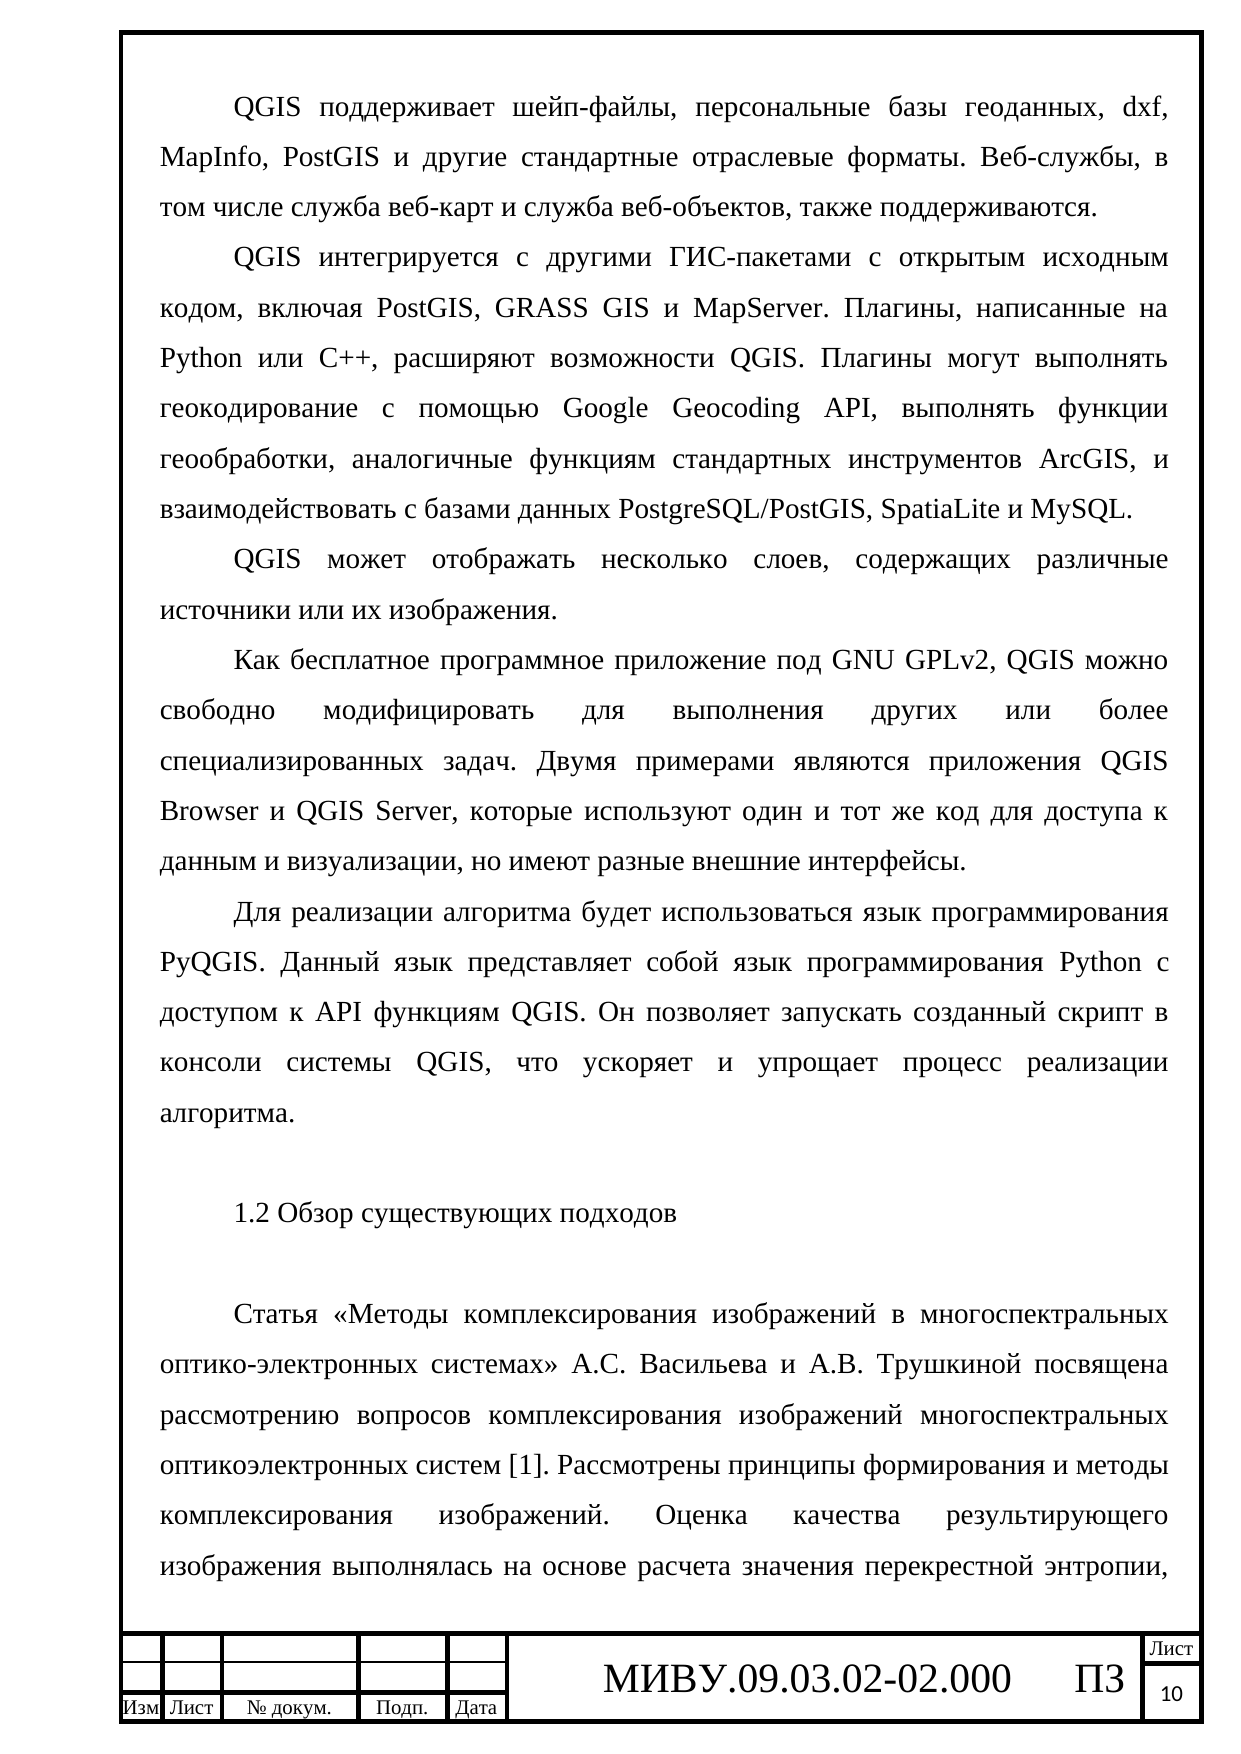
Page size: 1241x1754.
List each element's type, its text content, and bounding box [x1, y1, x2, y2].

text Для реализации алгоритма будет использоваться язык программирования PyQGIS. Данный язык представляет собой язык программирования Python c доступом к API функциям QGIS. Он позволяет запускать созданный скрипт в консоли системы QGIS, что ускоряет и упрощает процесс реализации алгоритма. [159, 894, 1169, 1128]
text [159, 1296, 1169, 1581]
text QGIS поддерживает шейп-файлы, персональные базы геоданных, dxf, MapInfo, PostGIS и другие стандартные отраслевые форматы. Веб-службы, в том числе служба веб-карт и служба веб-объектов, также поддерживаются. [159, 89, 1169, 223]
text Как бесплатное программное приложение под GNU GPLv2, QGIS можно свободно модифицировать для выполнения других или более специализированных задач. Двумя примерами являются приложения QGIS Browser и QGIS Server, которые используют один и тот же код для доступа к данным и визуализации, но имеют разные внешние интерфейсы. [159, 642, 1169, 877]
subtitle 1.2 Обзор существующих подходов [159, 1196, 1169, 1229]
text QGIS интегрируется с другими ГИС-пакетами с открытым исходным кодом, включая PostGIS, GRASS GIS и MapServer. Плагины, написанные на Python или C++, расширяют возможности QGIS. Плагины могут выполнять геокодирование с помощью Google Geocoding API, выполнять функции геообработки, аналогичные функциям стандартных инструментов ArcGIS, и взаимодействовать с базами данных PostgreSQL/PostGIS, SpatiaLite и MySQL. [159, 239, 1169, 525]
text QGIS может отображать несколько слоев, содержащих различные источники или их изображения. [159, 541, 1169, 625]
